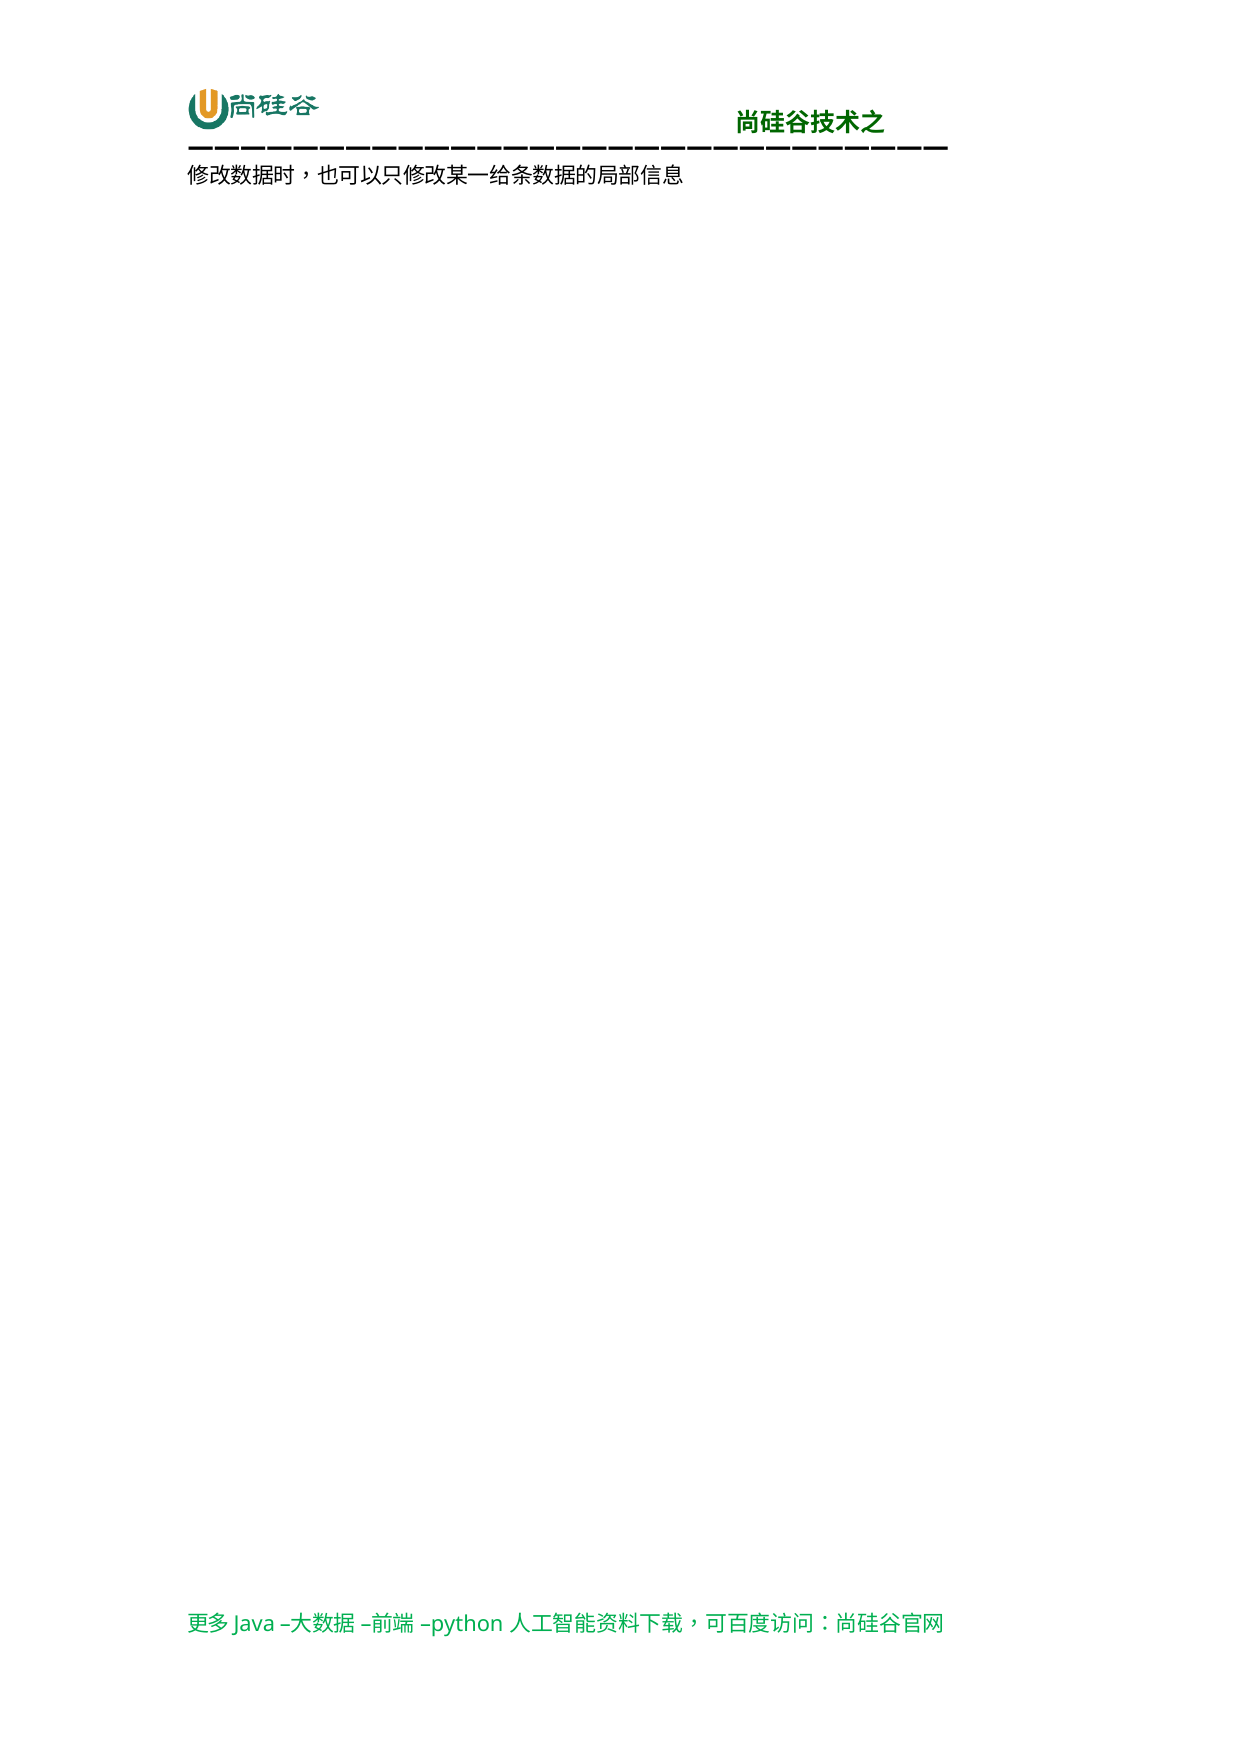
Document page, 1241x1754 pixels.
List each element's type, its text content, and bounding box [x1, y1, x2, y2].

text 修改数据时，也可以只修改某一给条数据的局部信息 [187, 160, 1076, 190]
picture [187, 88, 320, 130]
